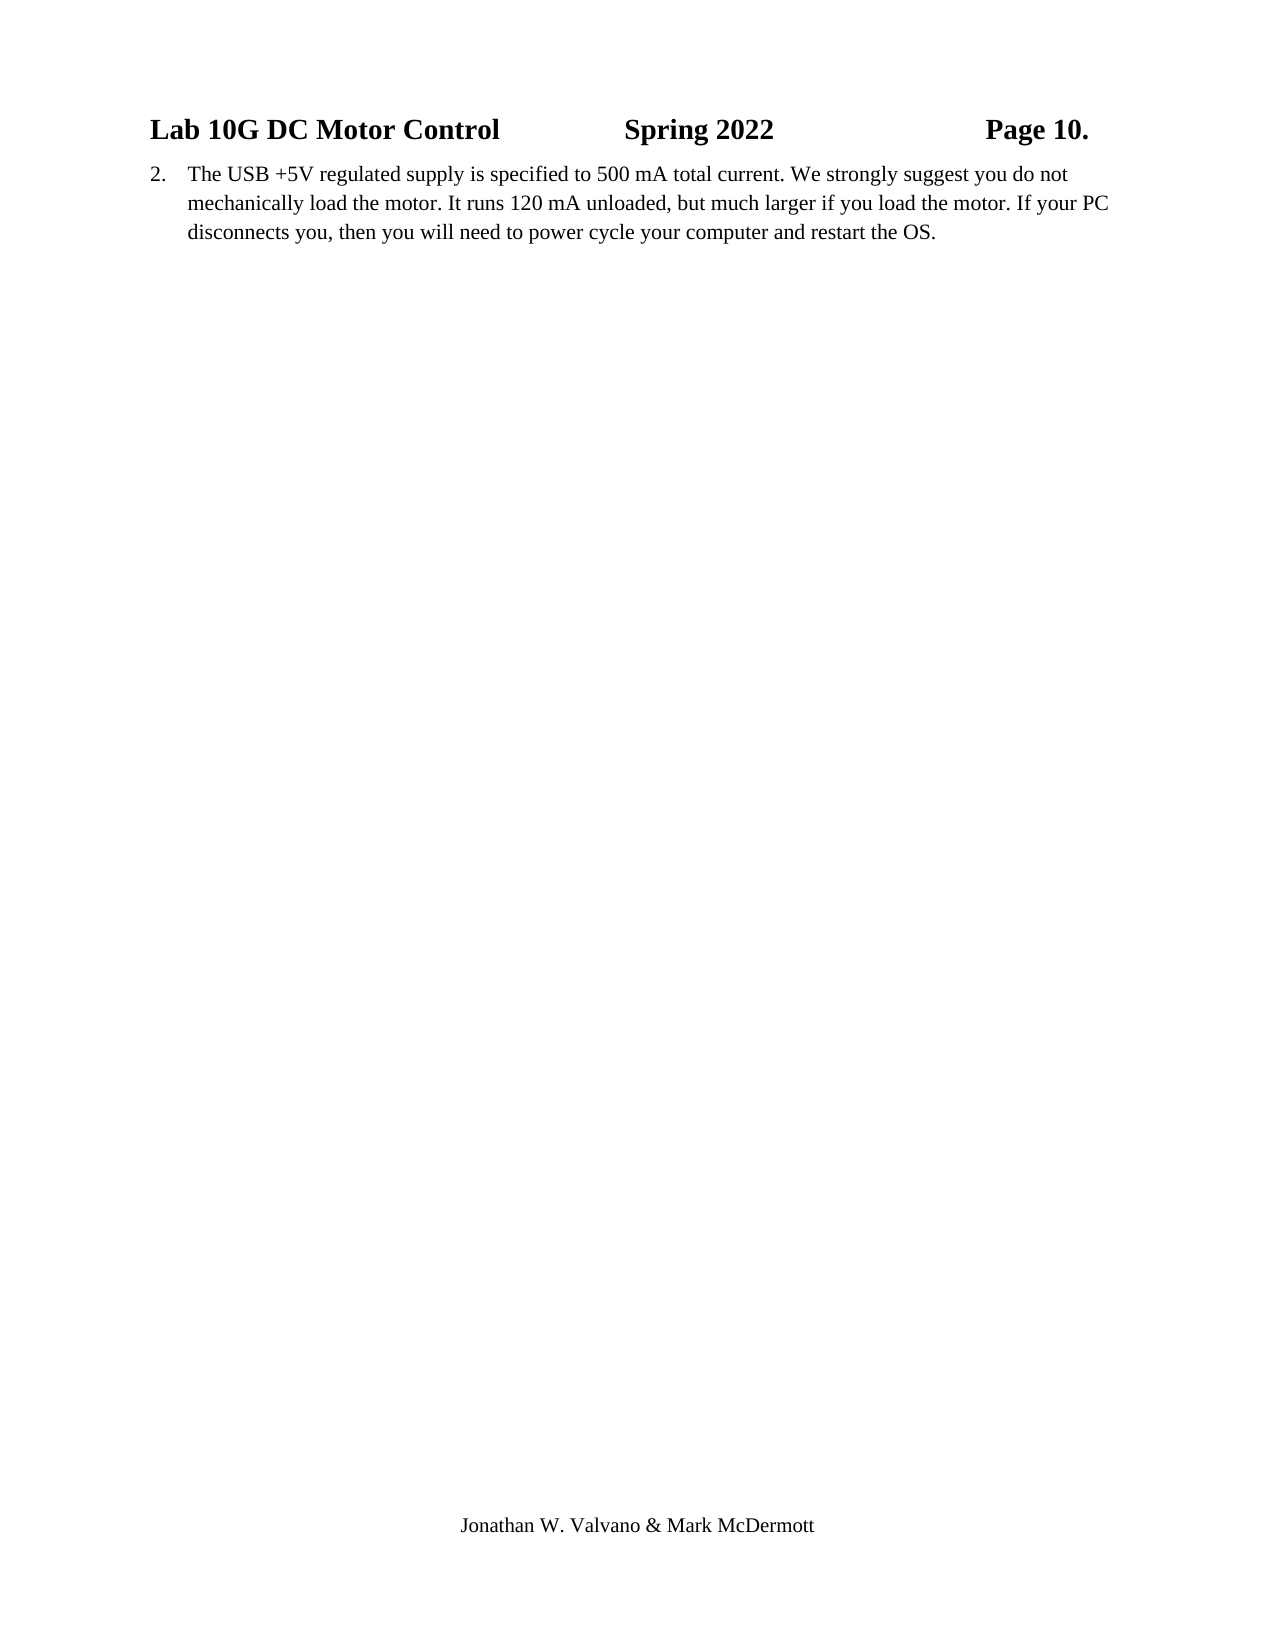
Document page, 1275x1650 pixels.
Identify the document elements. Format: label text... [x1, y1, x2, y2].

list The USB +5V regulated supply is specified to 500 mA total current. We strongly suggest you do not mechanically load the motor. It runs 120 mA unloaded, but much larger if you load the motor. If your PC disconnects you, then you will need to power cycle your computer and restart the OS. [150, 161, 1125, 244]
